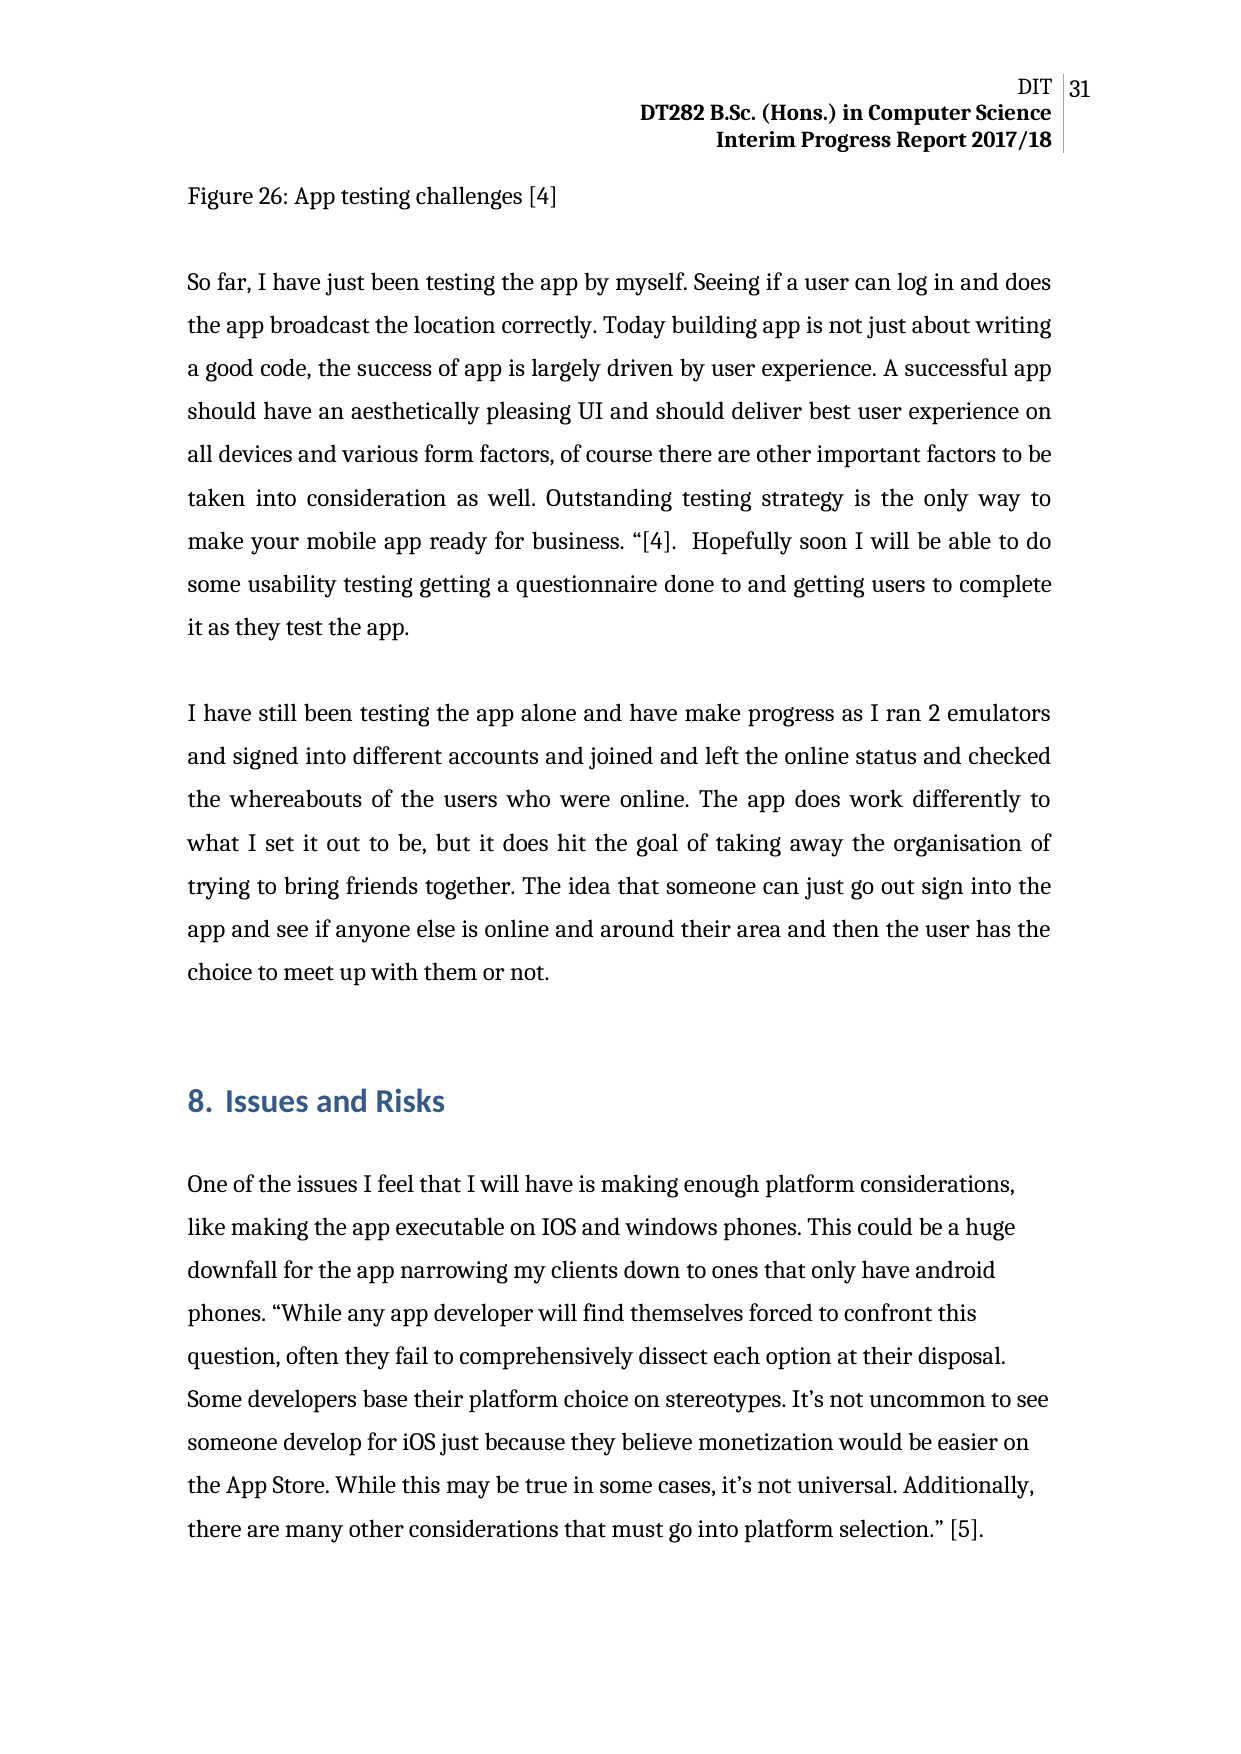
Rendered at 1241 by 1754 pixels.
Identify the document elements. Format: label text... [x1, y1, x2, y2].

text I have still been testing the app alone and have make progress as I ran 2 emulators and signed into different accounts and joined and left the online status and checked the whereabouts of the users who were online. The app does work differently to what I set it out to be, but it does hit the goal of taking away the organisation of trying to bring friends together. The idea that someone can just go out sign into the app and see if anyone else is online and around their area and then the user has the choice to meet up with them or not. [187, 699, 1053, 987]
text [187, 1299, 1053, 1543]
text So far, I have just been testing the app by myself. Seeing if a user can log in and does the app broadcast the location correctly. Today building app is not just about writing a good code, the success of app is largely driven by user experience. A successful app should have an aesthetically pleasing UI and should deliver best user experience on all devices and various form factors, of course there are other important factors to be taken into consideration as well. Outstanding testing strategy is the only way to make your mobile app ready for business. “[4]. Hopefully soon I will be able to do some usability testing getting a questionnaire done to and getting users to complete it as they test the app. [187, 268, 1053, 642]
text One of the issues I feel that I will have is making enough platform considerations, like making the app executable on IOS and windows phones. This could be a huge downfall for the app narrowing my clients down to ones that only have android [187, 1169, 1053, 1284]
subtitle Issues and Risks [187, 1080, 1053, 1120]
text Figure 26: App testing challenges [4] [187, 182, 1053, 210]
